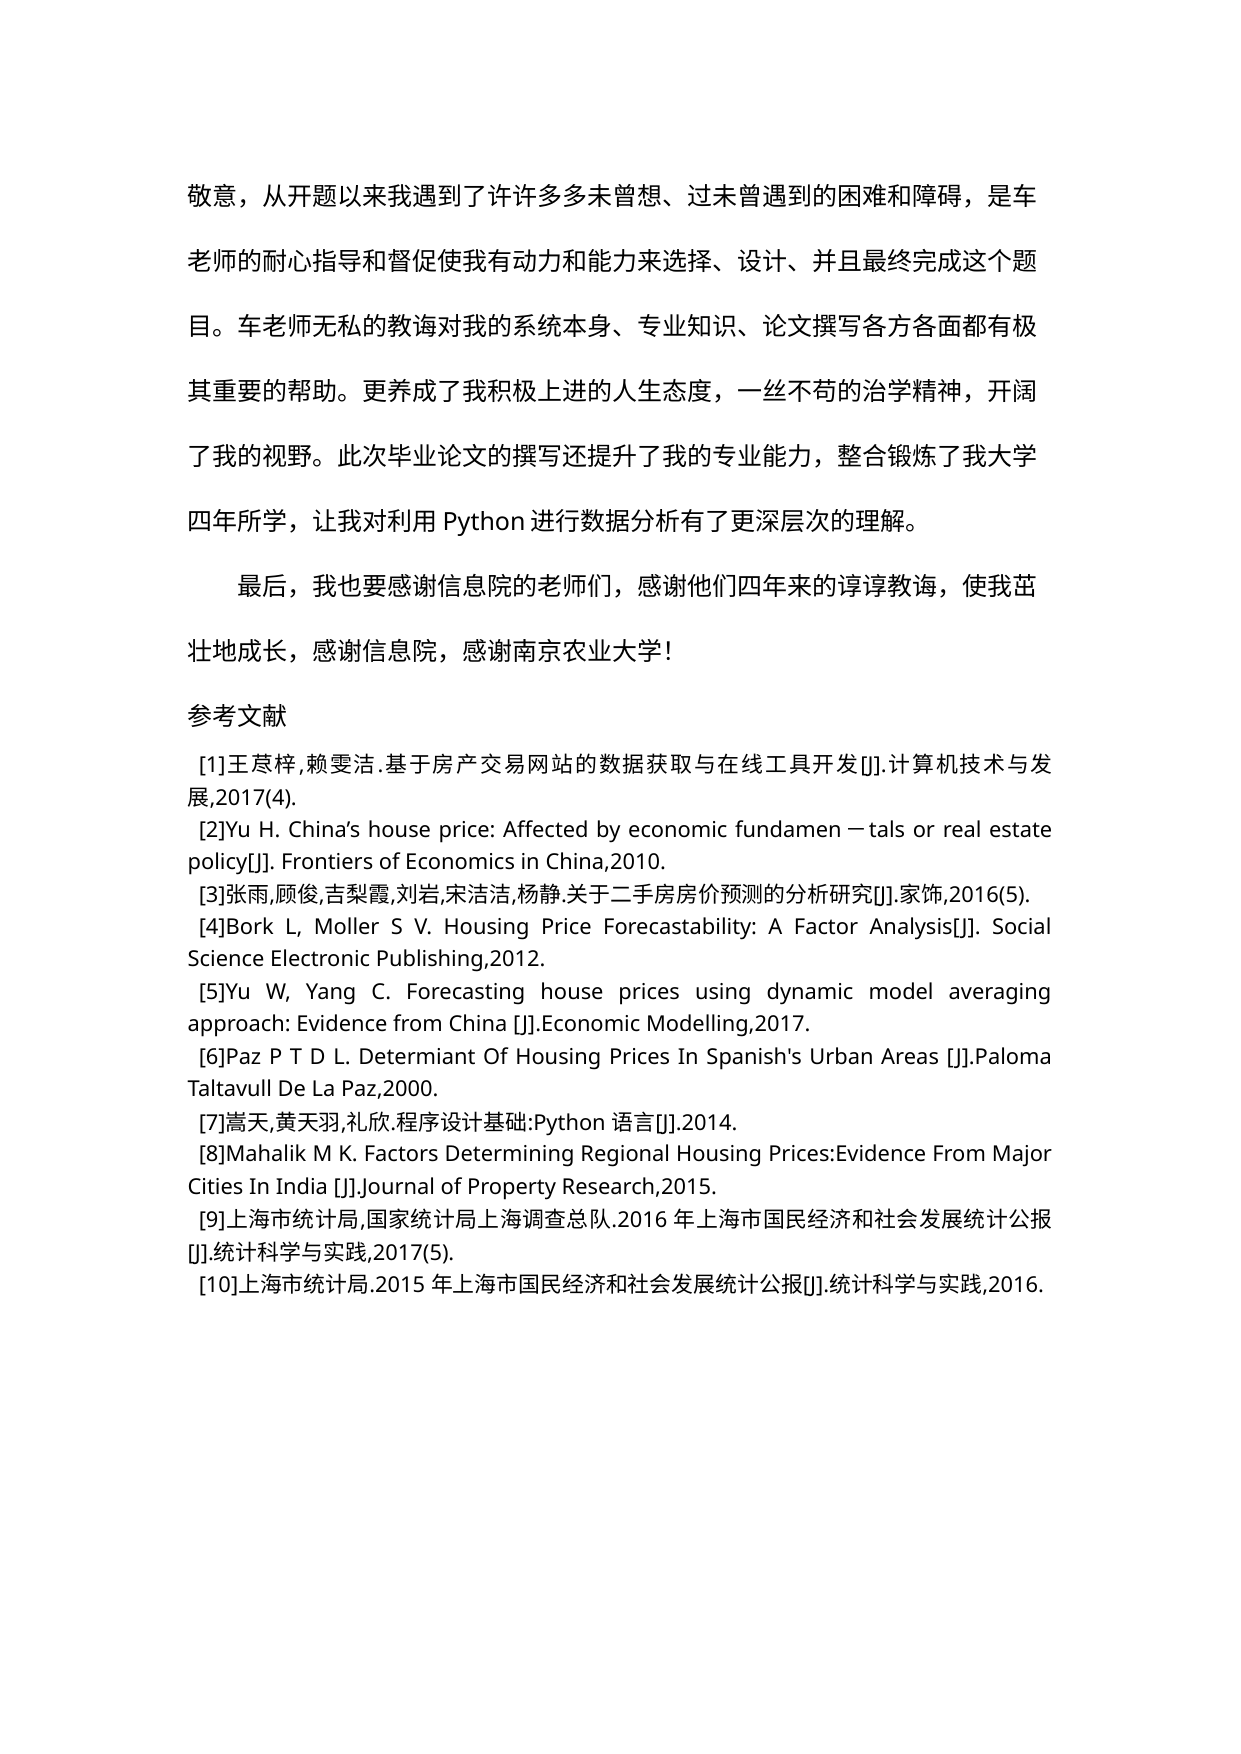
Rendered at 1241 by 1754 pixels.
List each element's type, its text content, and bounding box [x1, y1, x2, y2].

text 参考文献 [187, 682, 1053, 747]
text [7]嵩天,黄天羽,礼欣.程序设计基础:Python 语言[J].2014. [187, 1104, 1053, 1137]
text [10]上海市统计局.2015 年上海市国民经济和社会发展统计公报[J].统计科学与实践,2016. [187, 1267, 1053, 1299]
text [4]Bork L, Moller S V. Housing Price Forecastability: A Factor Analysis[J]. Social Science Electronic Publishing,2012. [187, 909, 1053, 974]
text [2]Yu H. China’s house price: Affected by economic fundamen－tals or real estate policy[J]. Frontiers of Economics in China,2010. [187, 812, 1053, 877]
text [9]上海市统计局,国家统计局上海调查总队.2016 年上海市国民经济和社会发展统计公报[J].统计科学与实践,2017(5). [187, 1202, 1053, 1267]
text [5]Yu W, Yang C. Forecasting house prices using dynamic model averaging approach: Evidence from China [J].Economic Modelling,2017. [187, 974, 1053, 1039]
text [8]Mahalik M K. Factors Determining Regional Housing Prices:Evidence From Major Cities In India [J].Journal of Property Research,2015. [187, 1137, 1053, 1202]
text [6]Paz P T D L. Determiant Of Housing Prices In Spanish's Urban Areas [J].Paloma Taltavull De La Paz,2000. [187, 1039, 1053, 1104]
text [3]张雨,顾俊,吉梨霞,刘岩,宋洁洁,杨静.关于二手房房价预测的分析研究[J].家饰,2016(5). [187, 877, 1053, 909]
text [1]王荩梓,赖雯洁.基于房产交易网站的数据获取与在线工具开发[J].计算机技术与发展,2017(4). [187, 747, 1053, 812]
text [187, 162, 1053, 552]
text 最后，我也要感谢信息院的老师们，感谢他们四年来的谆谆教诲，使我茁壮地成长，感谢信息院，感谢南京农业大学！ [187, 552, 1053, 682]
